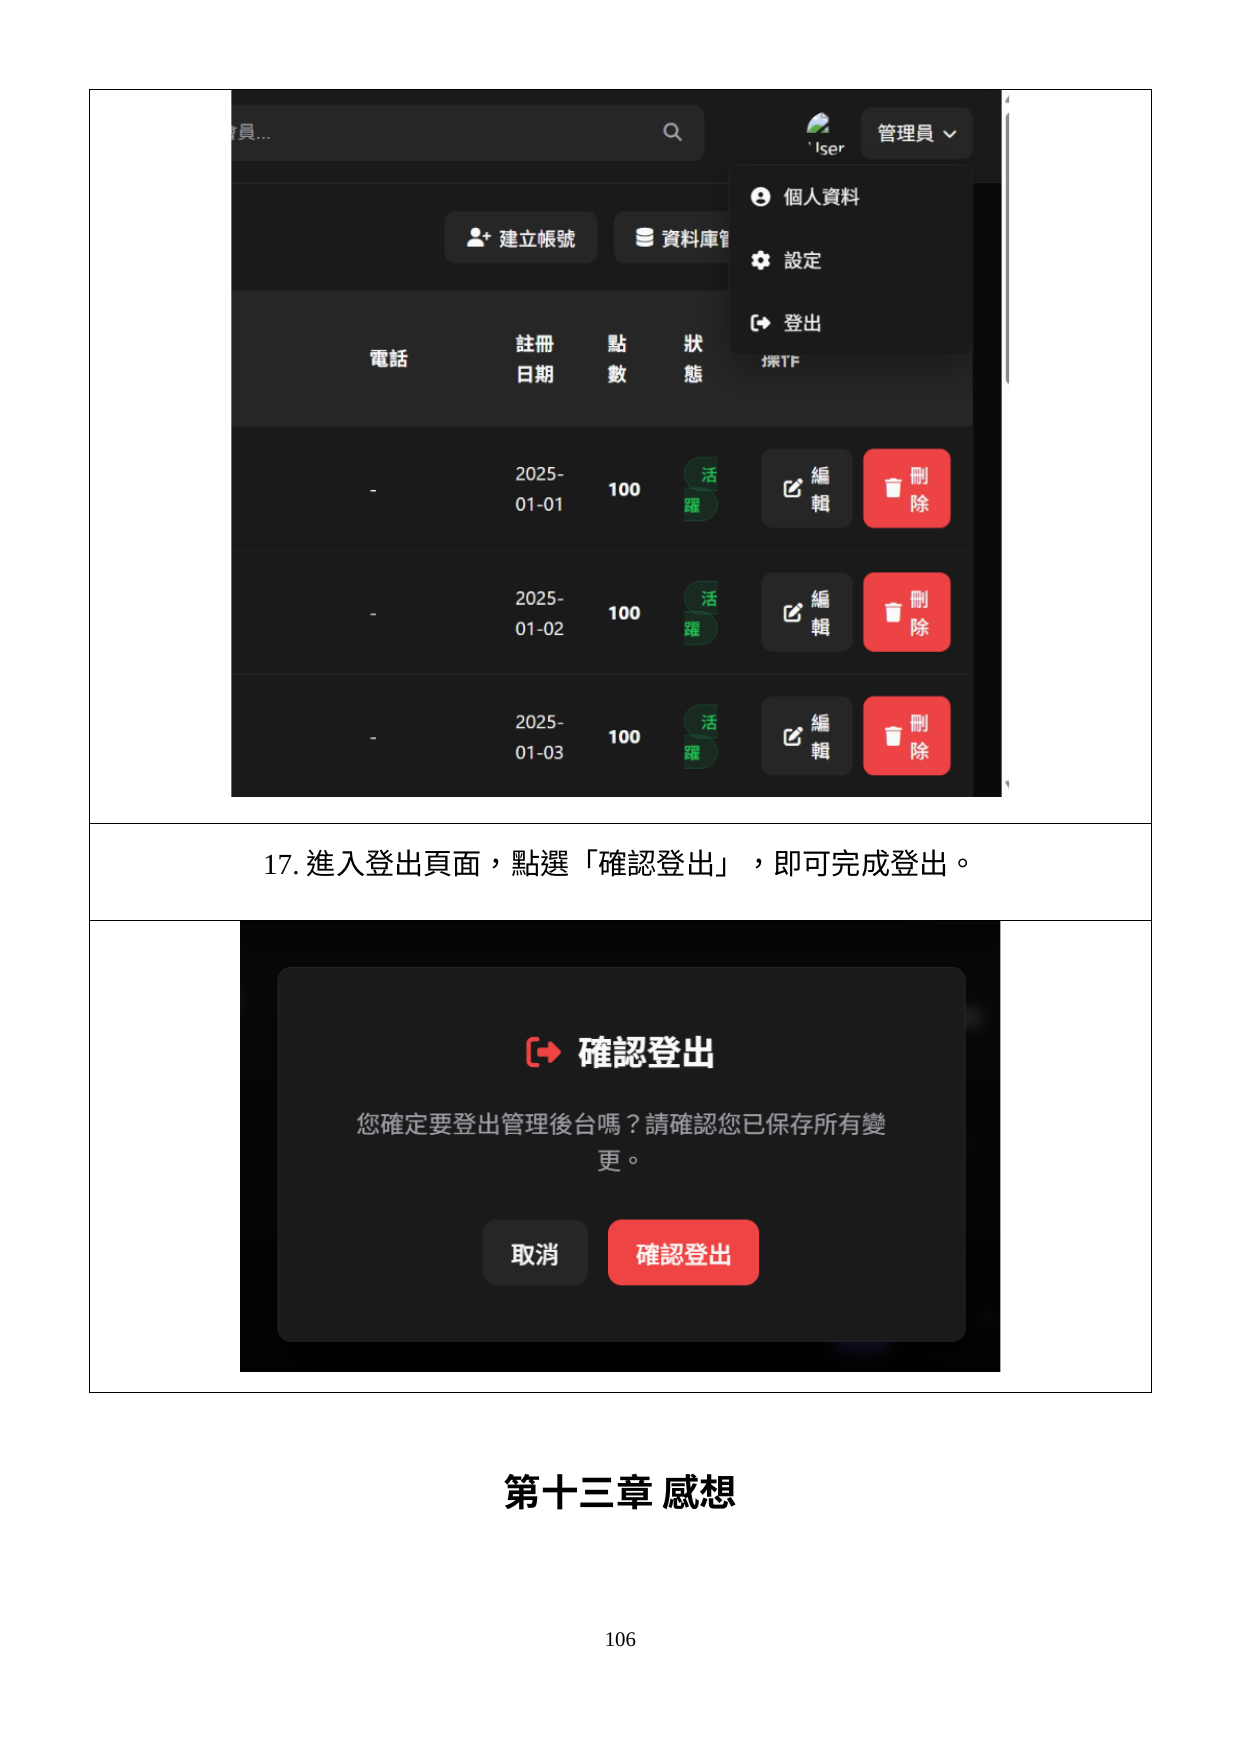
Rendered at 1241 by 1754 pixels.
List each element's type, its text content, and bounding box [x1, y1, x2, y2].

table_cell [90, 921, 1151, 1392]
text 第十三章 感想 [89, 1452, 1152, 1527]
picture [231, 90, 1010, 797]
picture [240, 921, 1001, 1372]
table_cell 17. 進入登出頁面，點選「確認登出」，即可完成登出。 [90, 824, 1151, 920]
table_cell [90, 90, 1151, 823]
